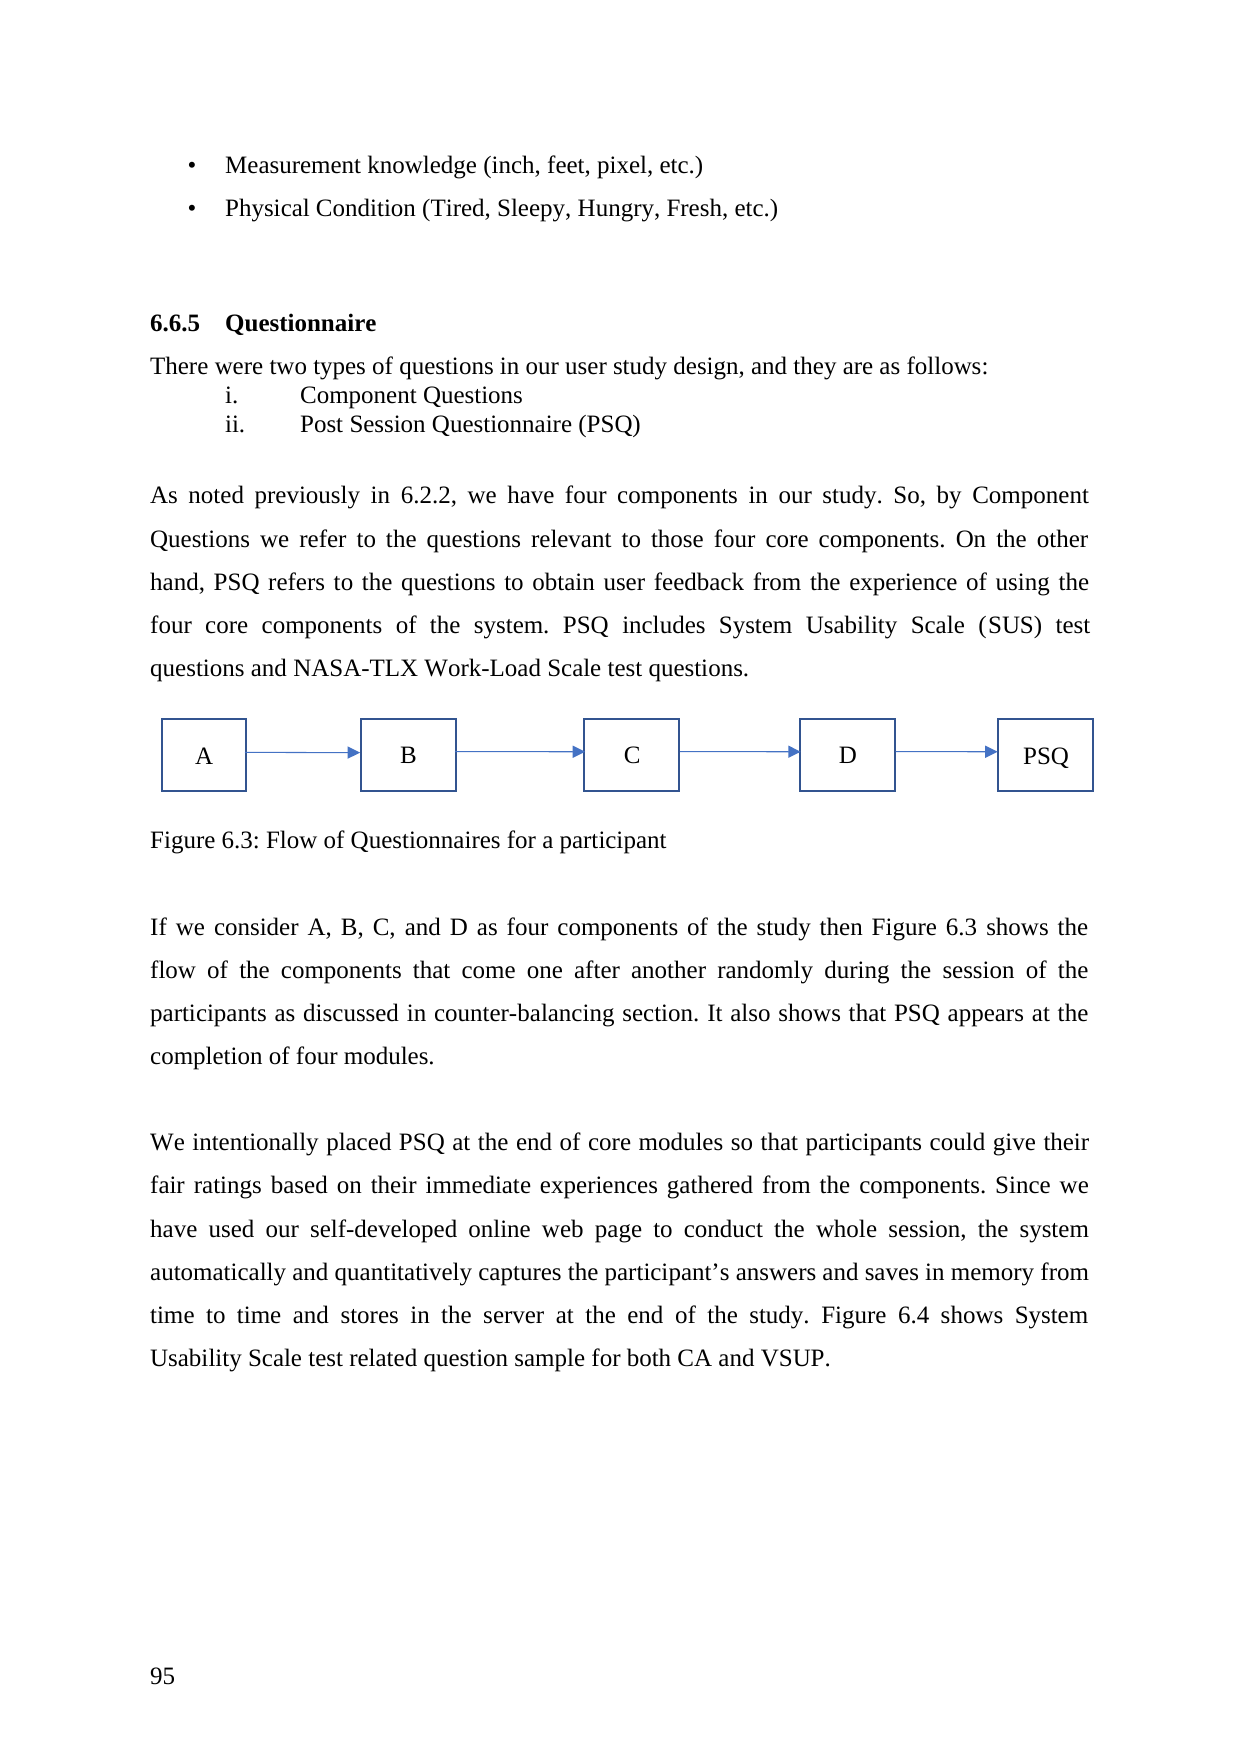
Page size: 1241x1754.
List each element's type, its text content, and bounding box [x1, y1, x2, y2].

text As noted previously in 6.2.2, we have four components in our study. So, by Component Questions we refer to the questions relevant to those four core components. On the other hand, PSQ refers to the questions to obtain user feedback from the experience of using the four core components of the system. PSQ includes System Usability Scale (SUS) test questions and NASA-TLX Work-Load Scale test questions. [150, 437, 1090, 682]
list Component Questions [225, 380, 1090, 409]
list Post Session Questionnaire (PSQ) [225, 409, 1090, 437]
text If we consider A, B, C, and D as four components of the study then Figure 6.3 shows the flow of the components that come one after another randomly during the session of the participants as discussed in counter-balancing section. It also shows that PSQ appears at the completion of four modules. [150, 912, 1090, 1070]
list Measurement knowledge (inch, feet, pixel, etc.) [187, 150, 1090, 179]
text 6.6.5 Questionnaire [150, 265, 1090, 337]
text We intentionally placed PSQ at the end of core modules so that participants could give their fair ratings based on their immediate experiences gathered from the components. Since we have used our self-developed online web page to conduct the whole session, the system automatically and quantitatively captures the participant’s answers and saves in memory from time to time and stores in the server at the end of the study. Figure 6.4 shows System Usability Scale test related question sample for both CA and VSUP. [150, 1127, 1090, 1415]
list Physical Condition (Tired, Sleepy, Hungry, Fresh, etc.) [187, 193, 1090, 222]
text There were two types of questions in our user study design, and they are as follows: [150, 351, 1090, 380]
text Figure 6.3: Flow of Questionnaires for a participant [150, 826, 1090, 854]
